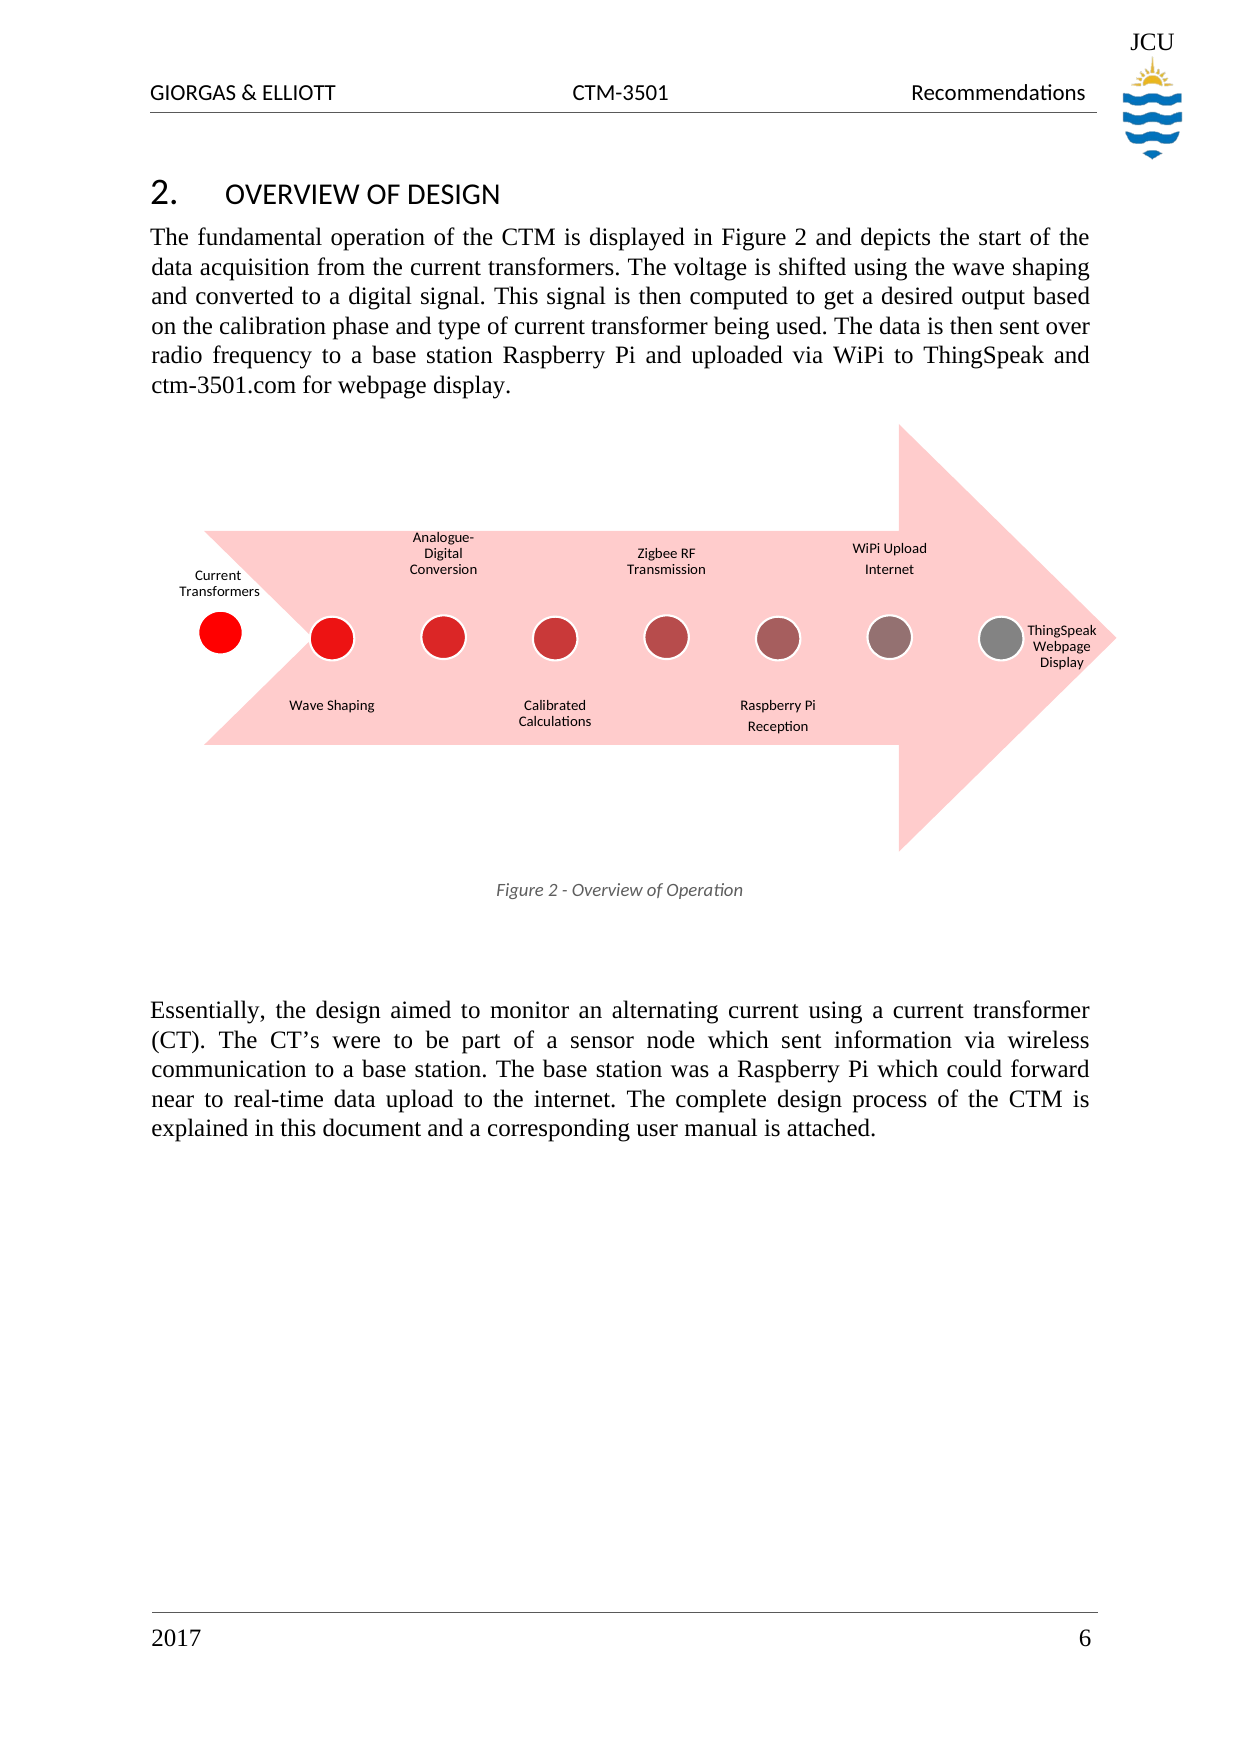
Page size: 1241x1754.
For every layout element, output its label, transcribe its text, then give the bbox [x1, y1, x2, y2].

text Essentially, the design aimed to monitor an alternating current using a current transformer (CT). The CT’s were to be part of a sensor node which sent information via wireless communication to a base station. The base station was a Raspberry Pi which could forward near to real-time data upload to the internet. The complete design process of the CTM is explained in this document and a corresponding user manual is attached. [150, 995, 1091, 1142]
subtitle OVERVIEW OF DESIGN [150, 168, 1091, 214]
text The fundamental operation of the CTM is displayed in Figure 2 and depicts the start of the data acquisition from the current transformers. The voltage is shifted using the wave shaping and converted to a digital signal. This signal is then computed to get a desired output based on the calibration phase and type of current transformer being used. The data is then sent over radio frequency to a base station Raspberry Pi and uploaded via WiPi to ThingSpeak and ctm-3501.com for webpage display. [150, 222, 1091, 399]
text Figure 2 - Overview of Operation [150, 879, 1091, 924]
picture [1118, 53, 1188, 165]
